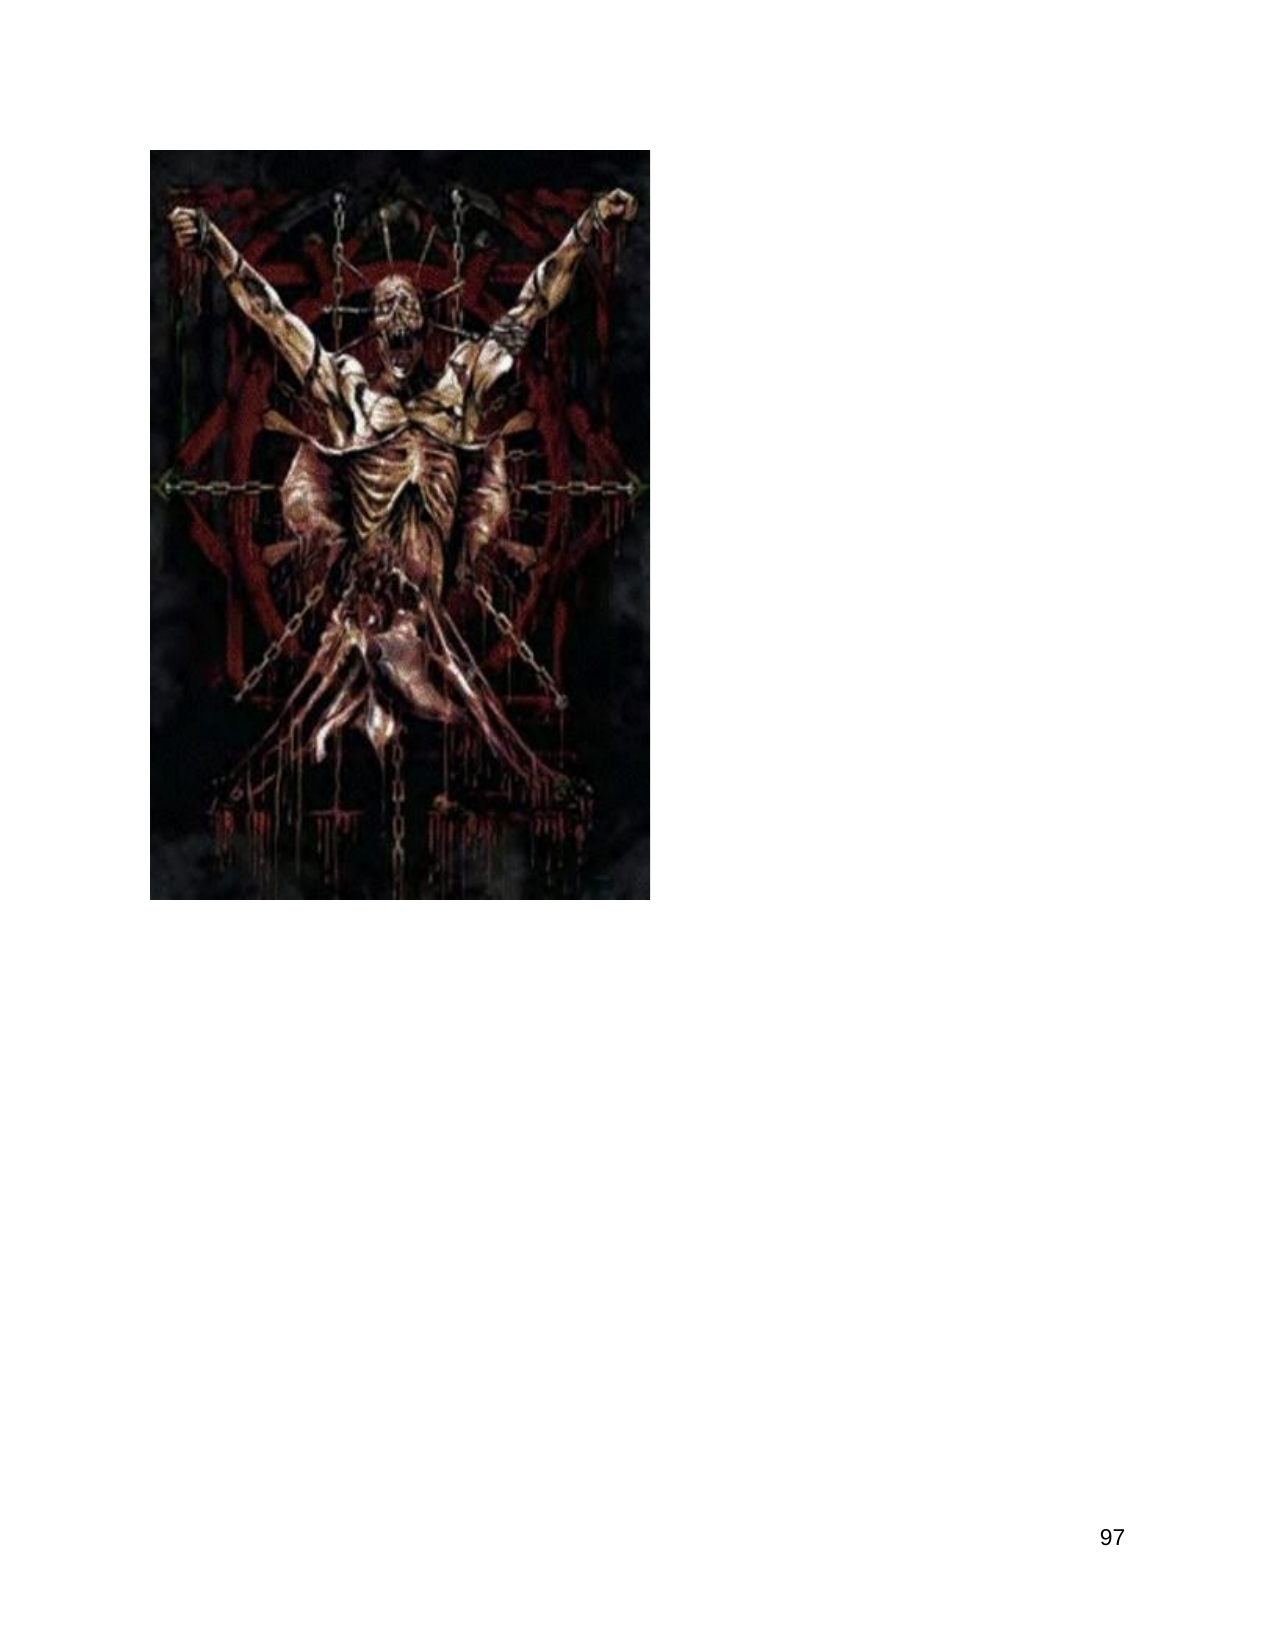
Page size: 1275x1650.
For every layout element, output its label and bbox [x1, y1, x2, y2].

picture [150, 150, 650, 900]
